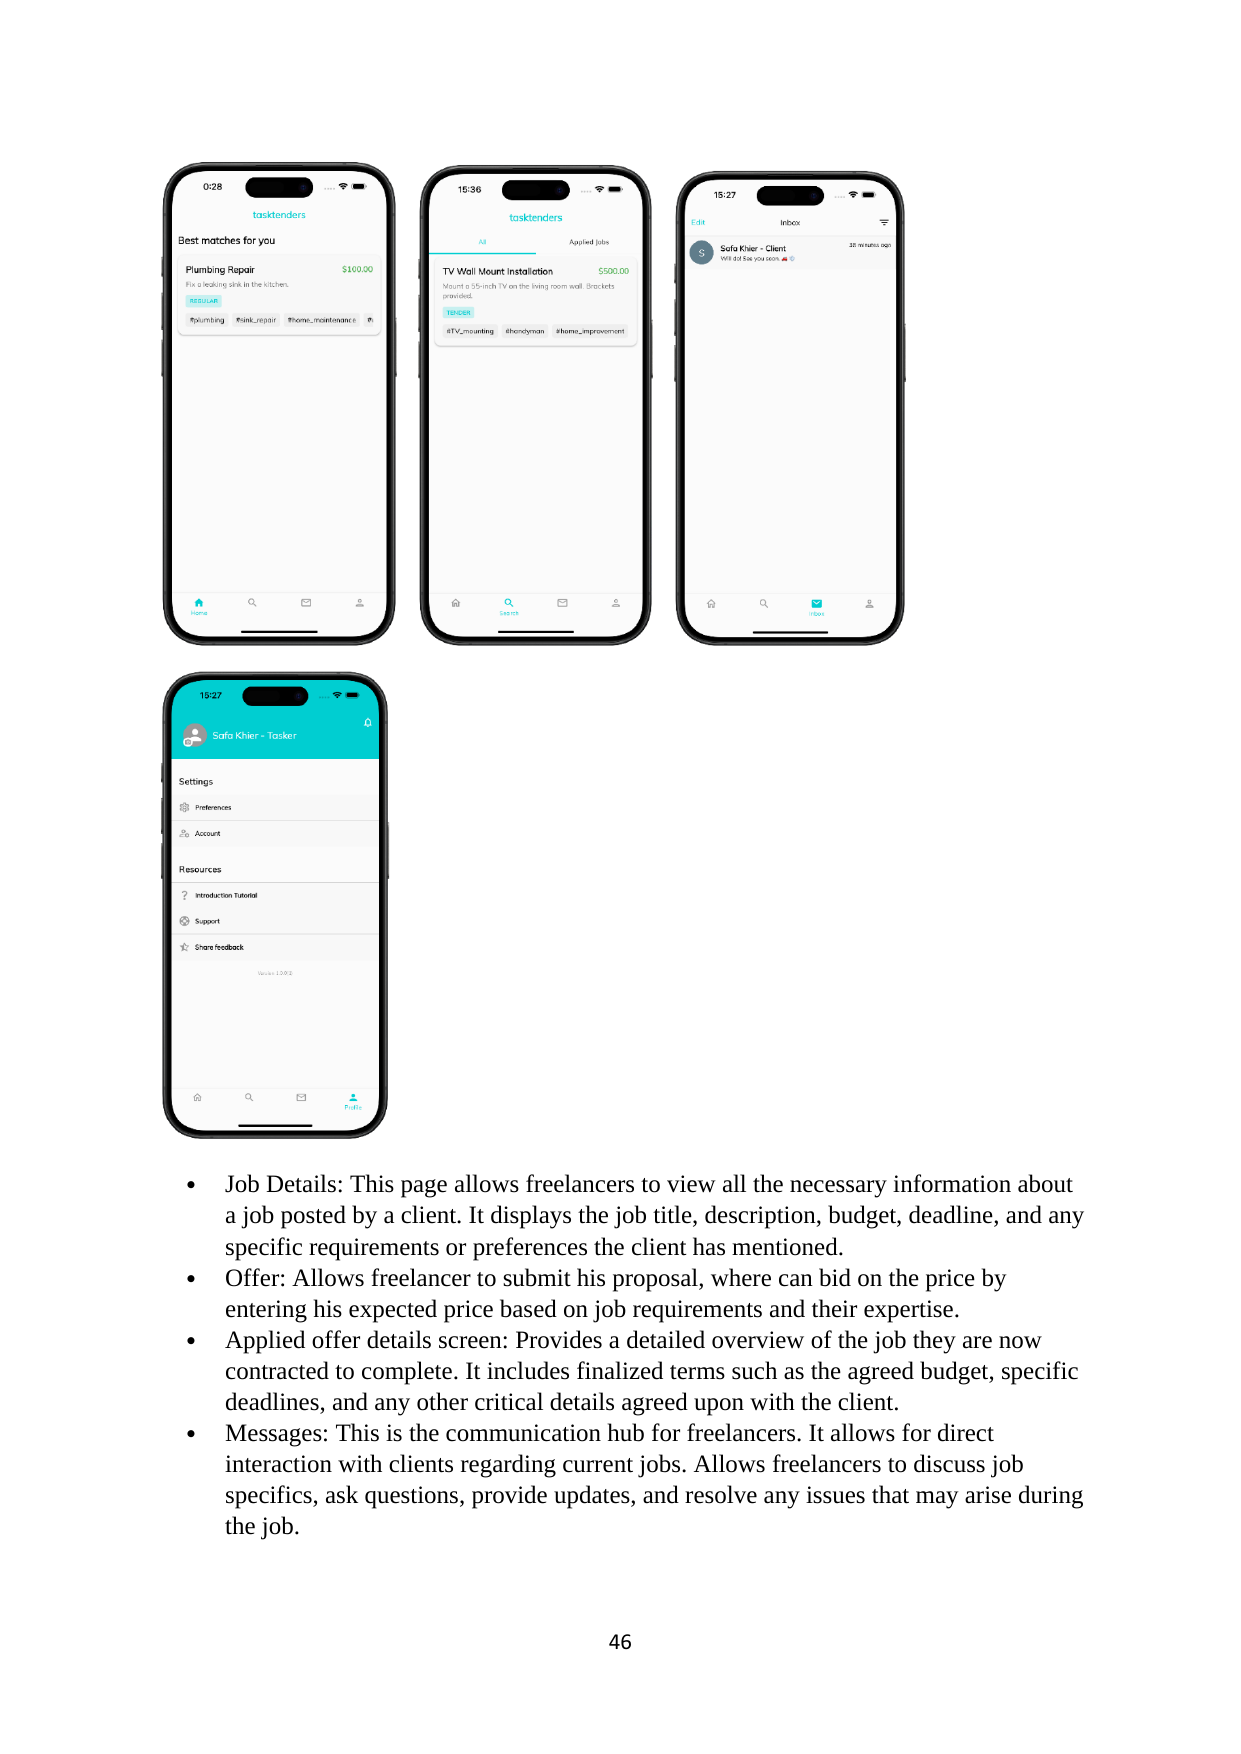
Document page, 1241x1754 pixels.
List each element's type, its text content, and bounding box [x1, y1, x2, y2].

list Applied offer details screen: Provides a detailed overview of the job they are now contracted to complete. It includes finalized terms such as the agreed budget, specific deadlines, and any other critical details agreed upon with the client. [187, 1325, 1090, 1416]
picture [150, 659, 399, 1151]
list Job Details: This page allows freelancers to view all the necessary information about a job posted by a client. It displays the job title, description, budget, deadline, and any specific requirements or preferences the client has mentioned. [187, 1169, 1090, 1260]
list Offer: Allows freelancer to submit his proposal, where can bid on the price by entering his expected price based on job requirements and their expertise. [187, 1263, 1090, 1322]
picture [150, 150, 917, 658]
list Messages: This is the communication hub for freelancers. It allows for direct interaction with clients regarding current jobs. Allows freelancers to discuss job specifics, ask questions, provide updates, and resolve any issues that may arise during the job. [187, 1418, 1090, 1540]
